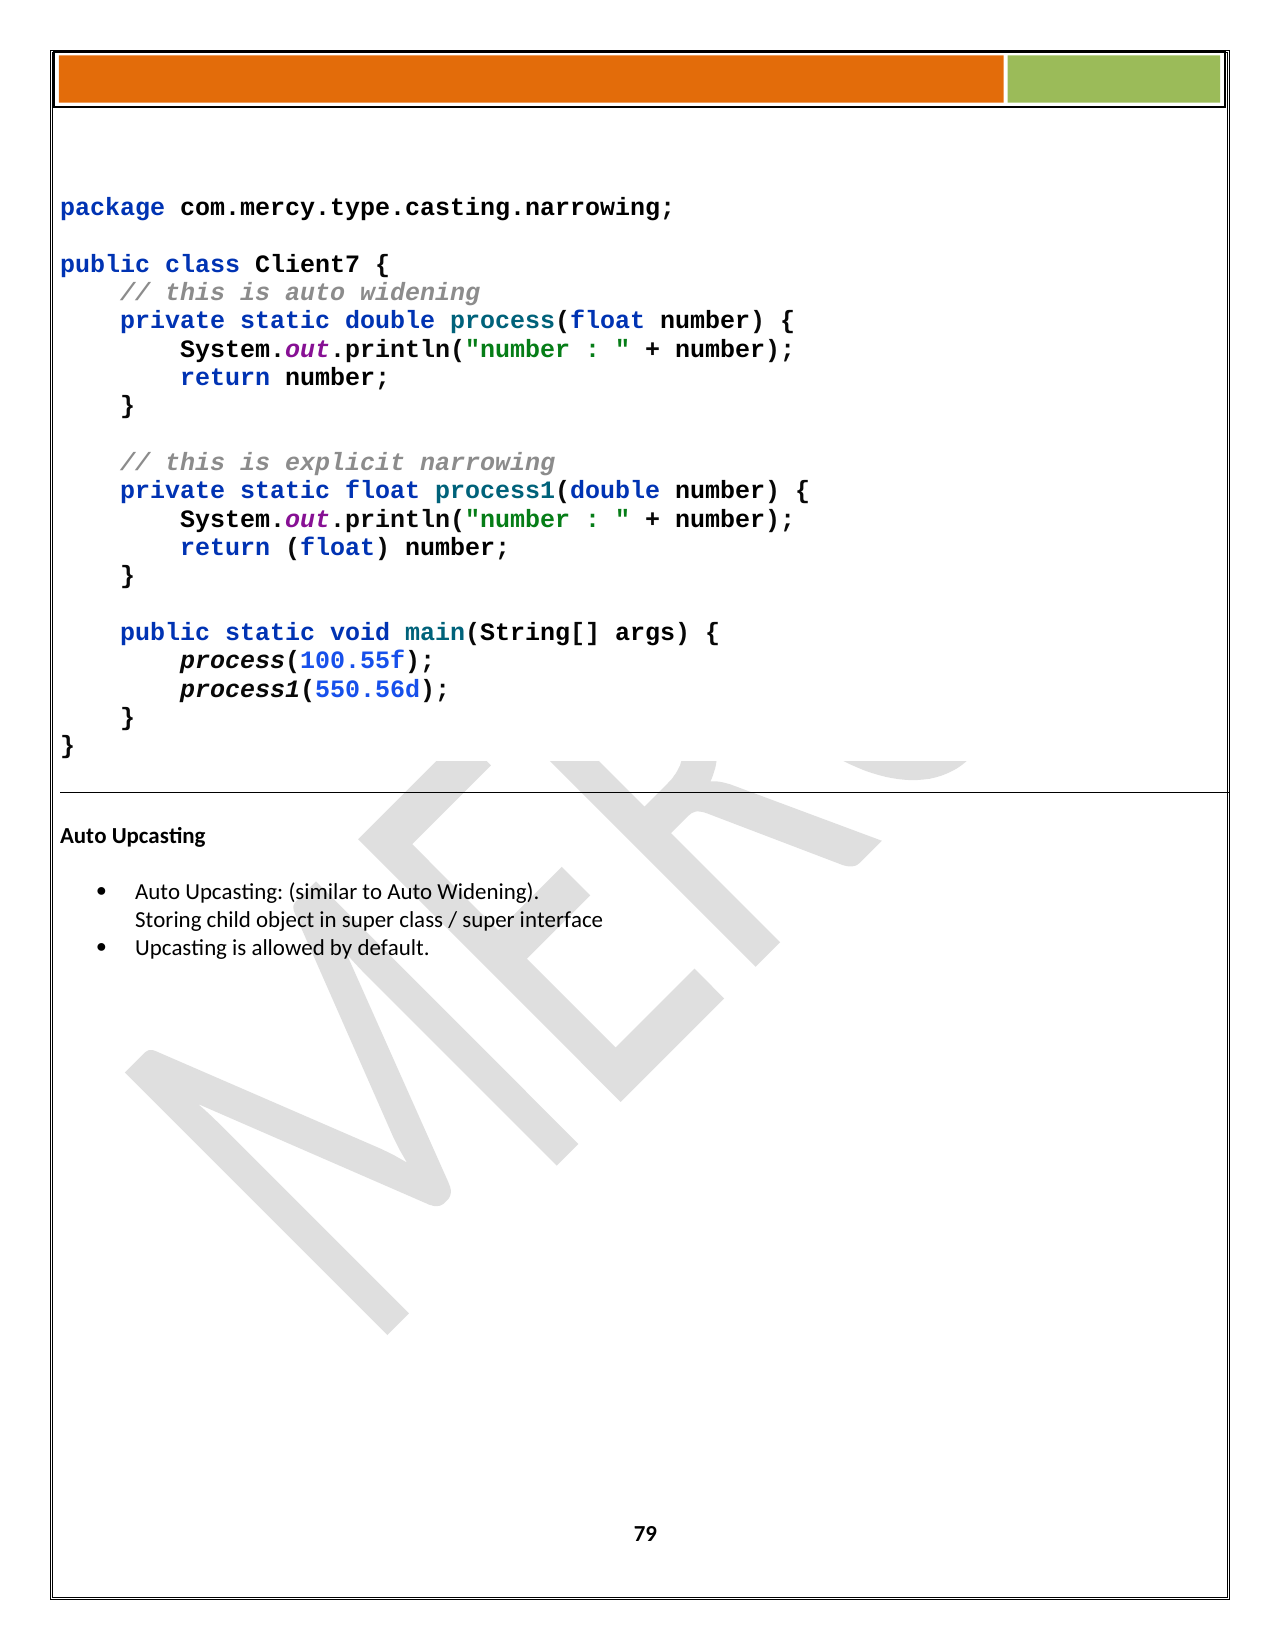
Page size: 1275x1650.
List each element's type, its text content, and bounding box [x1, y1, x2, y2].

list Upcasting is allowed by default. [97, 933, 1227, 961]
text Storing child object in super class / super interface [105, 905, 1227, 933]
list Auto Upcasting: (similar to Auto Widening). [97, 877, 1227, 905]
text Auto Upcasting [60, 821, 1227, 849]
text package com.mercy.type.casting.narrowing; public class Client7 { // this is auto widening private static double process(float number) { System.out.println("number : " + number); return number; } // this is explicit narrowing private static float process1(double number) { System.out.println("number : " + number); return (float) number; } public static void main(String[] args) { process(100.55f); process1(550.56d); } } [60, 195, 1227, 761]
